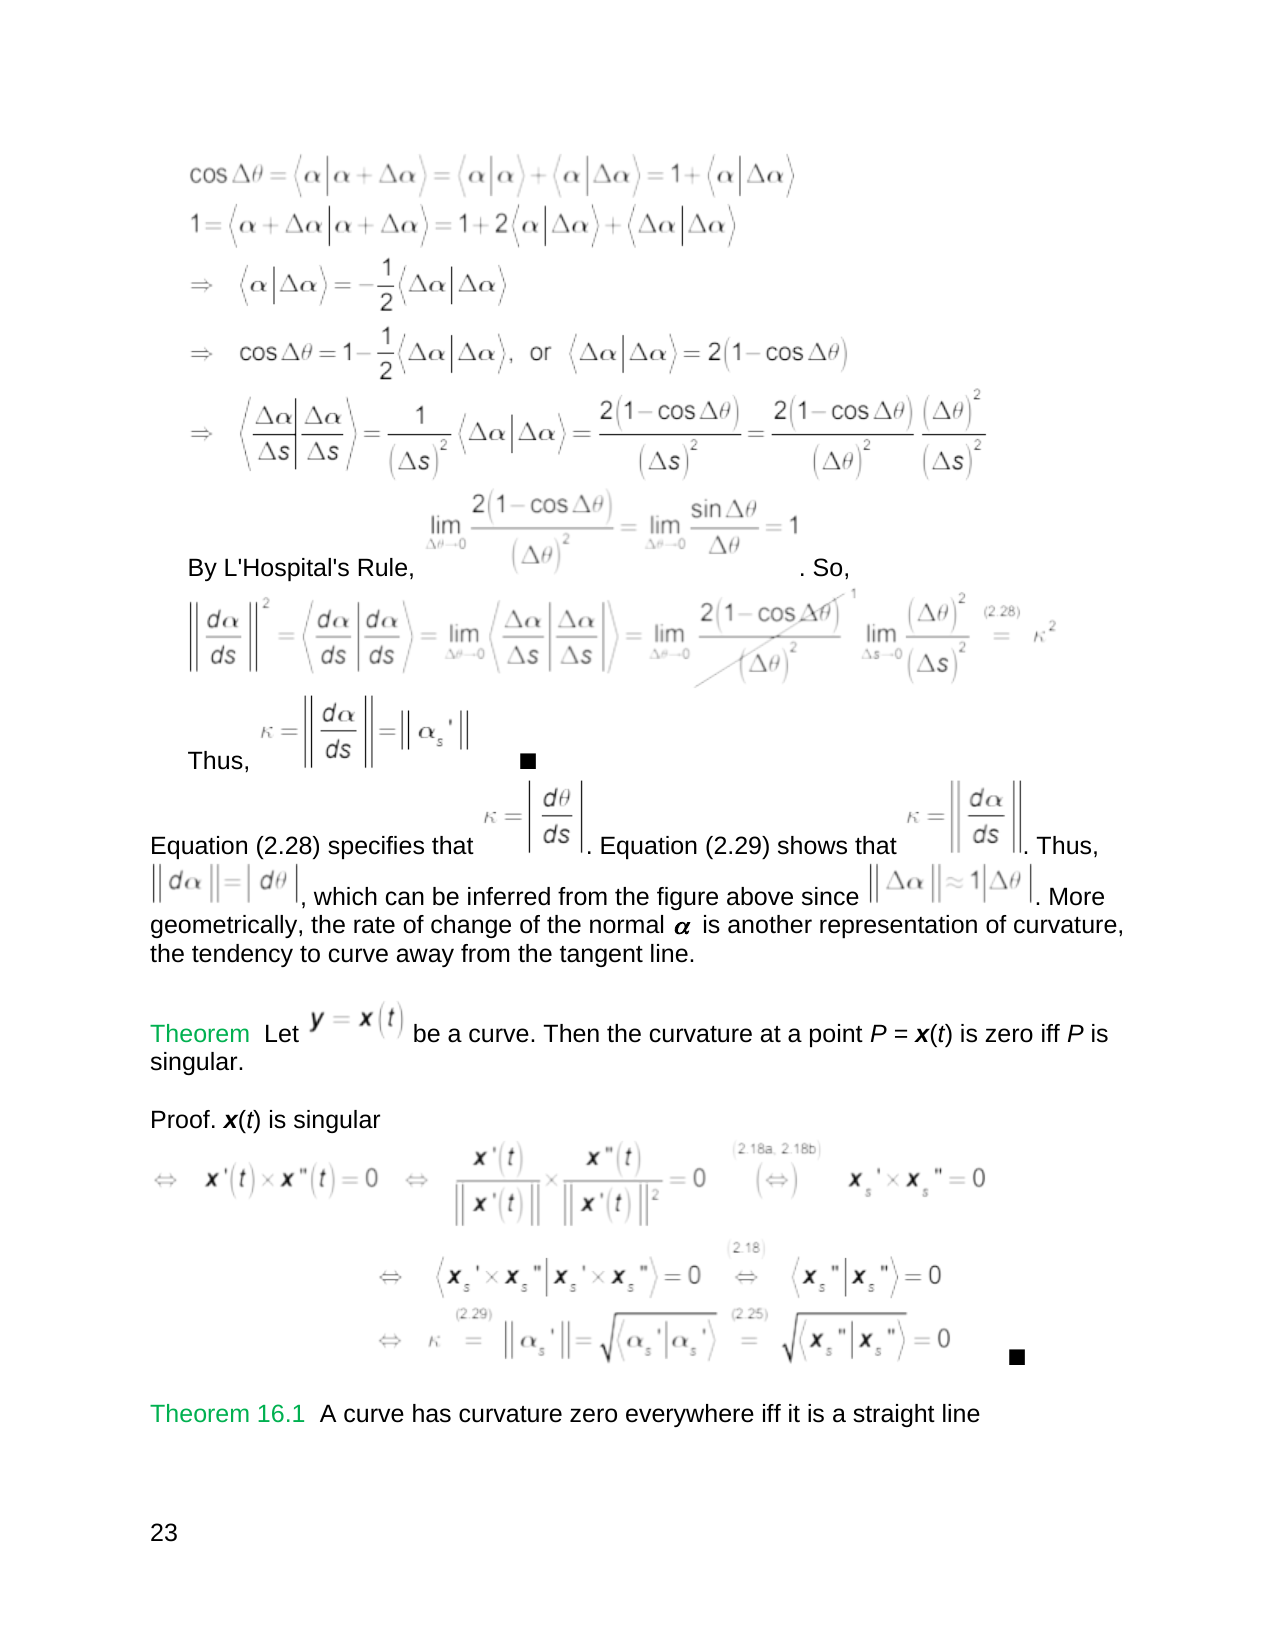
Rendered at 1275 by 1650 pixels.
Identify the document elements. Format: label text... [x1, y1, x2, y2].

text Theorem 16.1 A curve has curvature zero everywhere iff it is a straight line [150, 1399, 1125, 1428]
text ∎ [150, 1301, 1125, 1371]
text Theorem Let be a curve. Then the curvature at a point P = x(t) is zero iff P is singular. [150, 997, 1125, 1076]
text Thus, ∎ [187, 690, 1125, 775]
text Equation (2.28) specifies that . Equation (2.29) shows that . Thus, , which can be inferred from the figure above since . More geometrically, the rate of change of the normal  is another representation of curvature, the tendency to curve away from the tangent line. [150, 775, 1125, 968]
text By L'Hospital's Rule, . So, [150, 483, 1125, 582]
text Proof. x(t) is singular [150, 1105, 1125, 1233]
